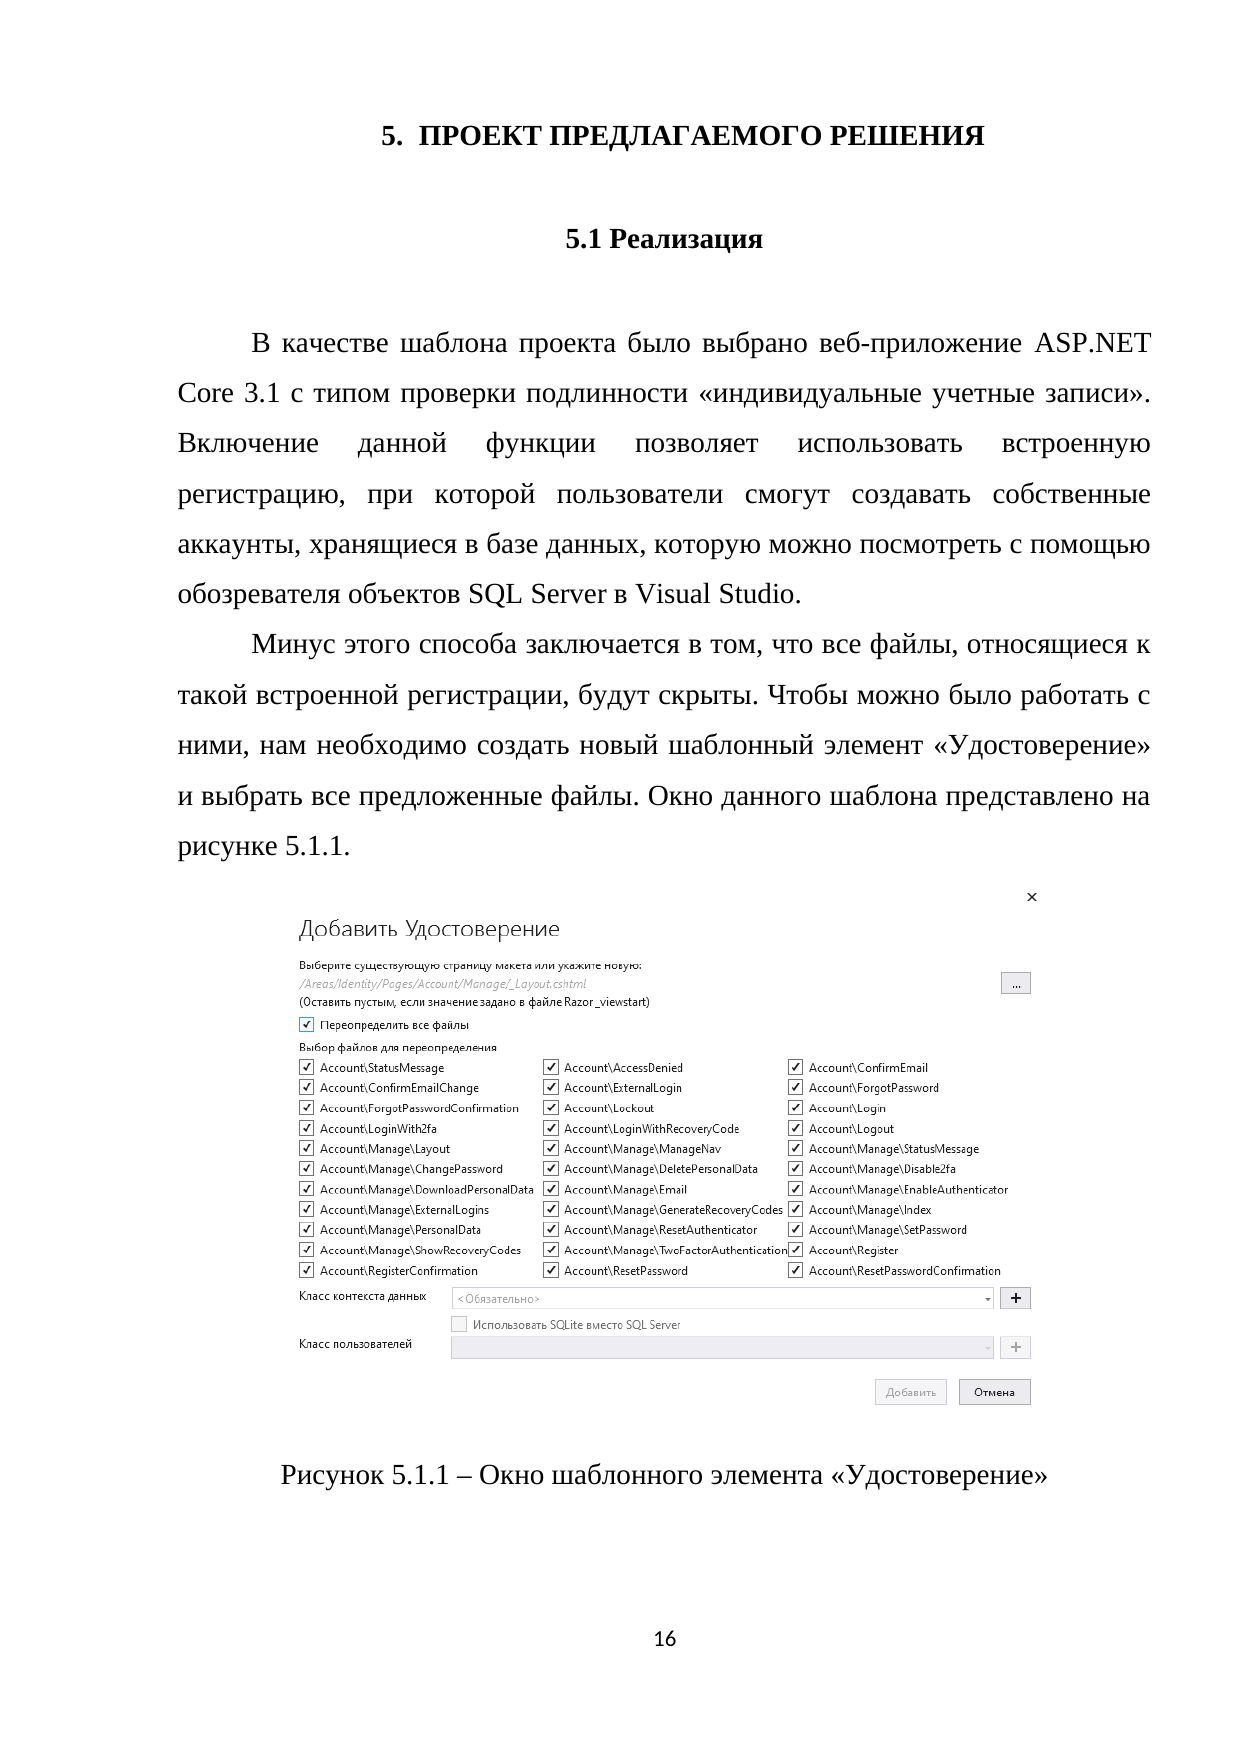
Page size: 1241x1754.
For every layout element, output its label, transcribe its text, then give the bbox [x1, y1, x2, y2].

subtitle 5.1 Реализация [177, 221, 1152, 255]
text Рисунок 5.1.1 – Окно шаблонного элемента «Удостоверение» [177, 1457, 1152, 1491]
subtitle ПРОЕКТ ПРЕДЛАГАЕМОГО РЕШЕНИЯ [215, 118, 1152, 152]
picture [279, 878, 1050, 1423]
text В качестве шаблона проекта было выбрано веб-приложение ASP.NET Core 3.1 с типом проверки подлинности «индивидуальные учетные записи». Включение данной функции позволяет использовать встроенную регистрацию, при которой пользователи смогут создавать собственные аккаунты, хранящиеся в базе данных, которую можно посмотреть с помощью обозревателя объектов SQL Server в Visual Studio. [177, 325, 1152, 610]
text Минус этого способа заключается в том, что все файлы, относящиеся к такой встроенной регистрации, будут скрыты. Чтобы можно было работать с ними, нам необходимо создать новый шаблонный элемент «Удостоверение» и выбрать все предложенные файлы. Окно данного шаблона представлено на рисунке 5.1.1. [177, 627, 1152, 861]
